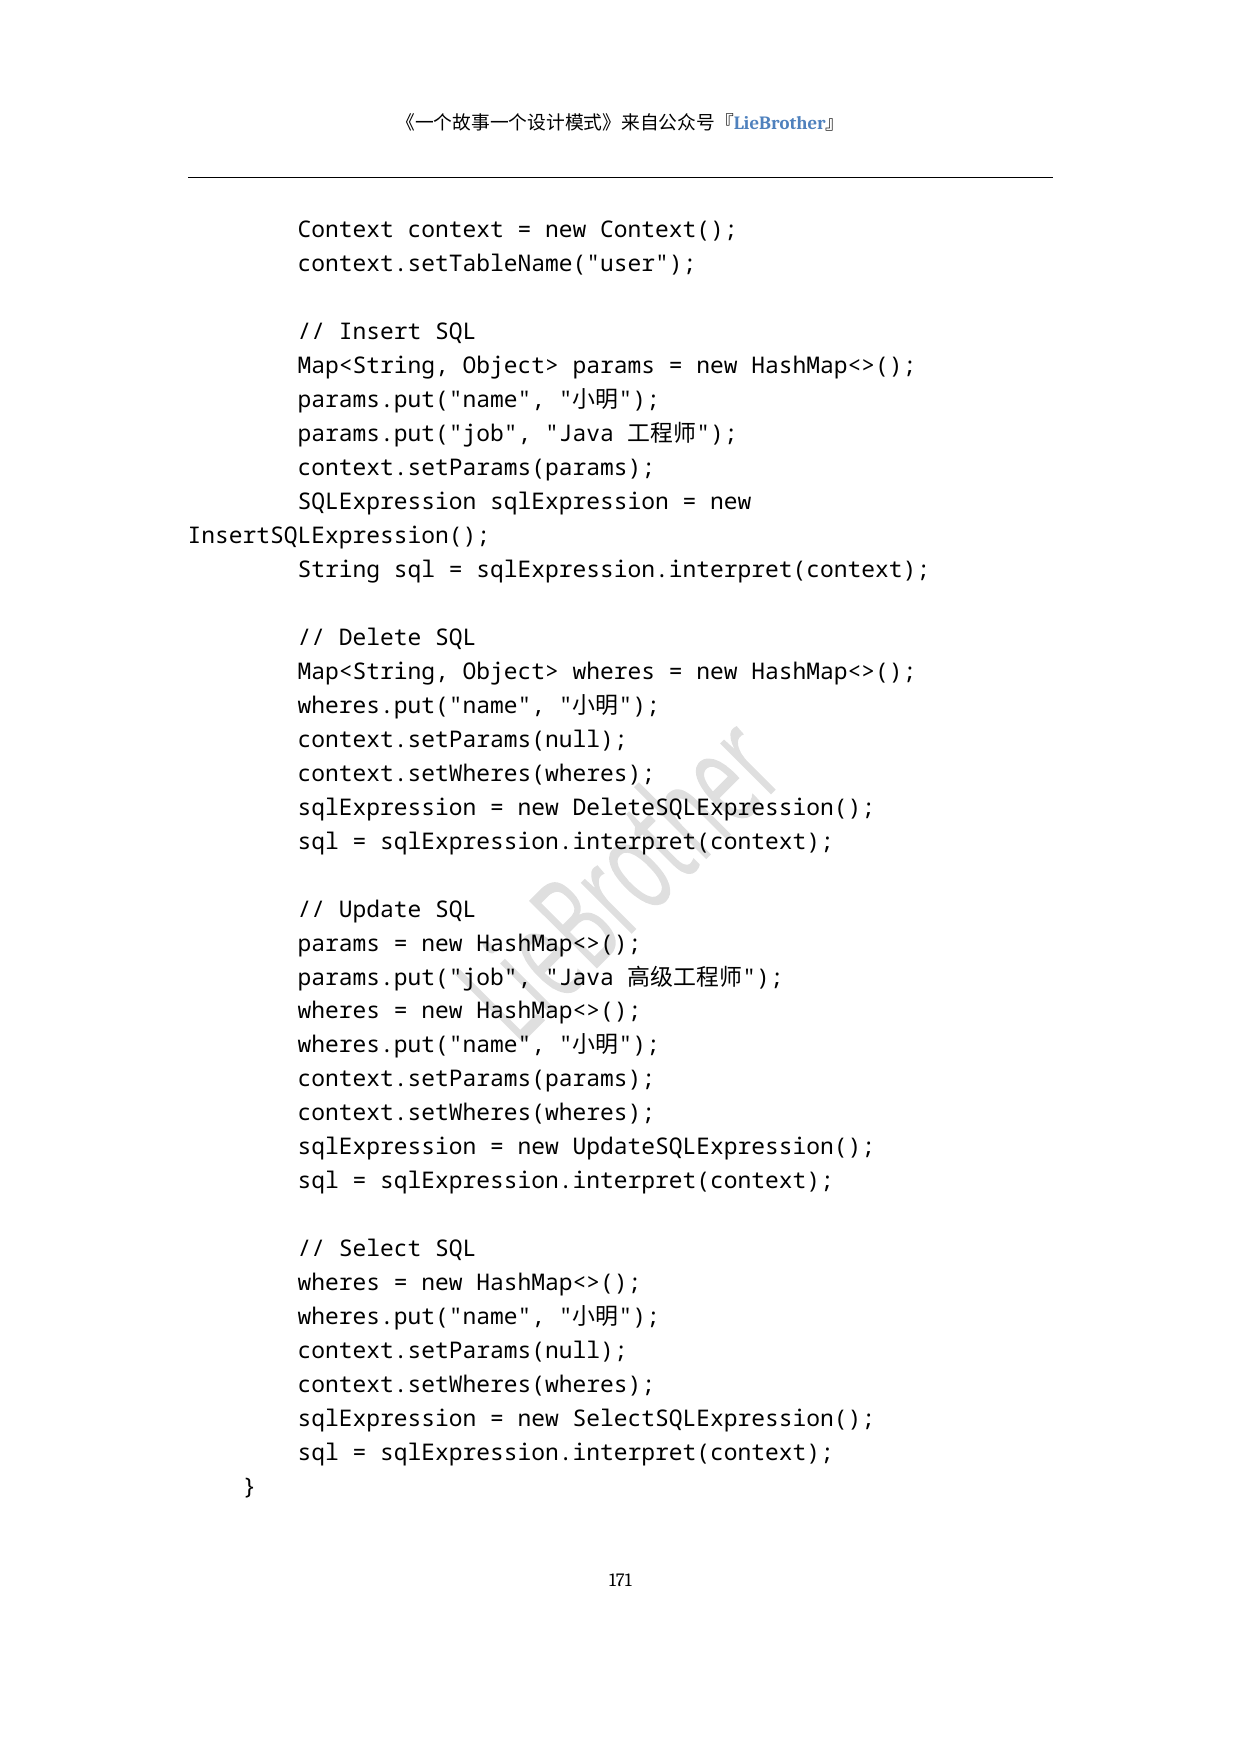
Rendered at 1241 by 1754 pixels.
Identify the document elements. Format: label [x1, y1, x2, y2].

text [187, 212, 1053, 1502]
